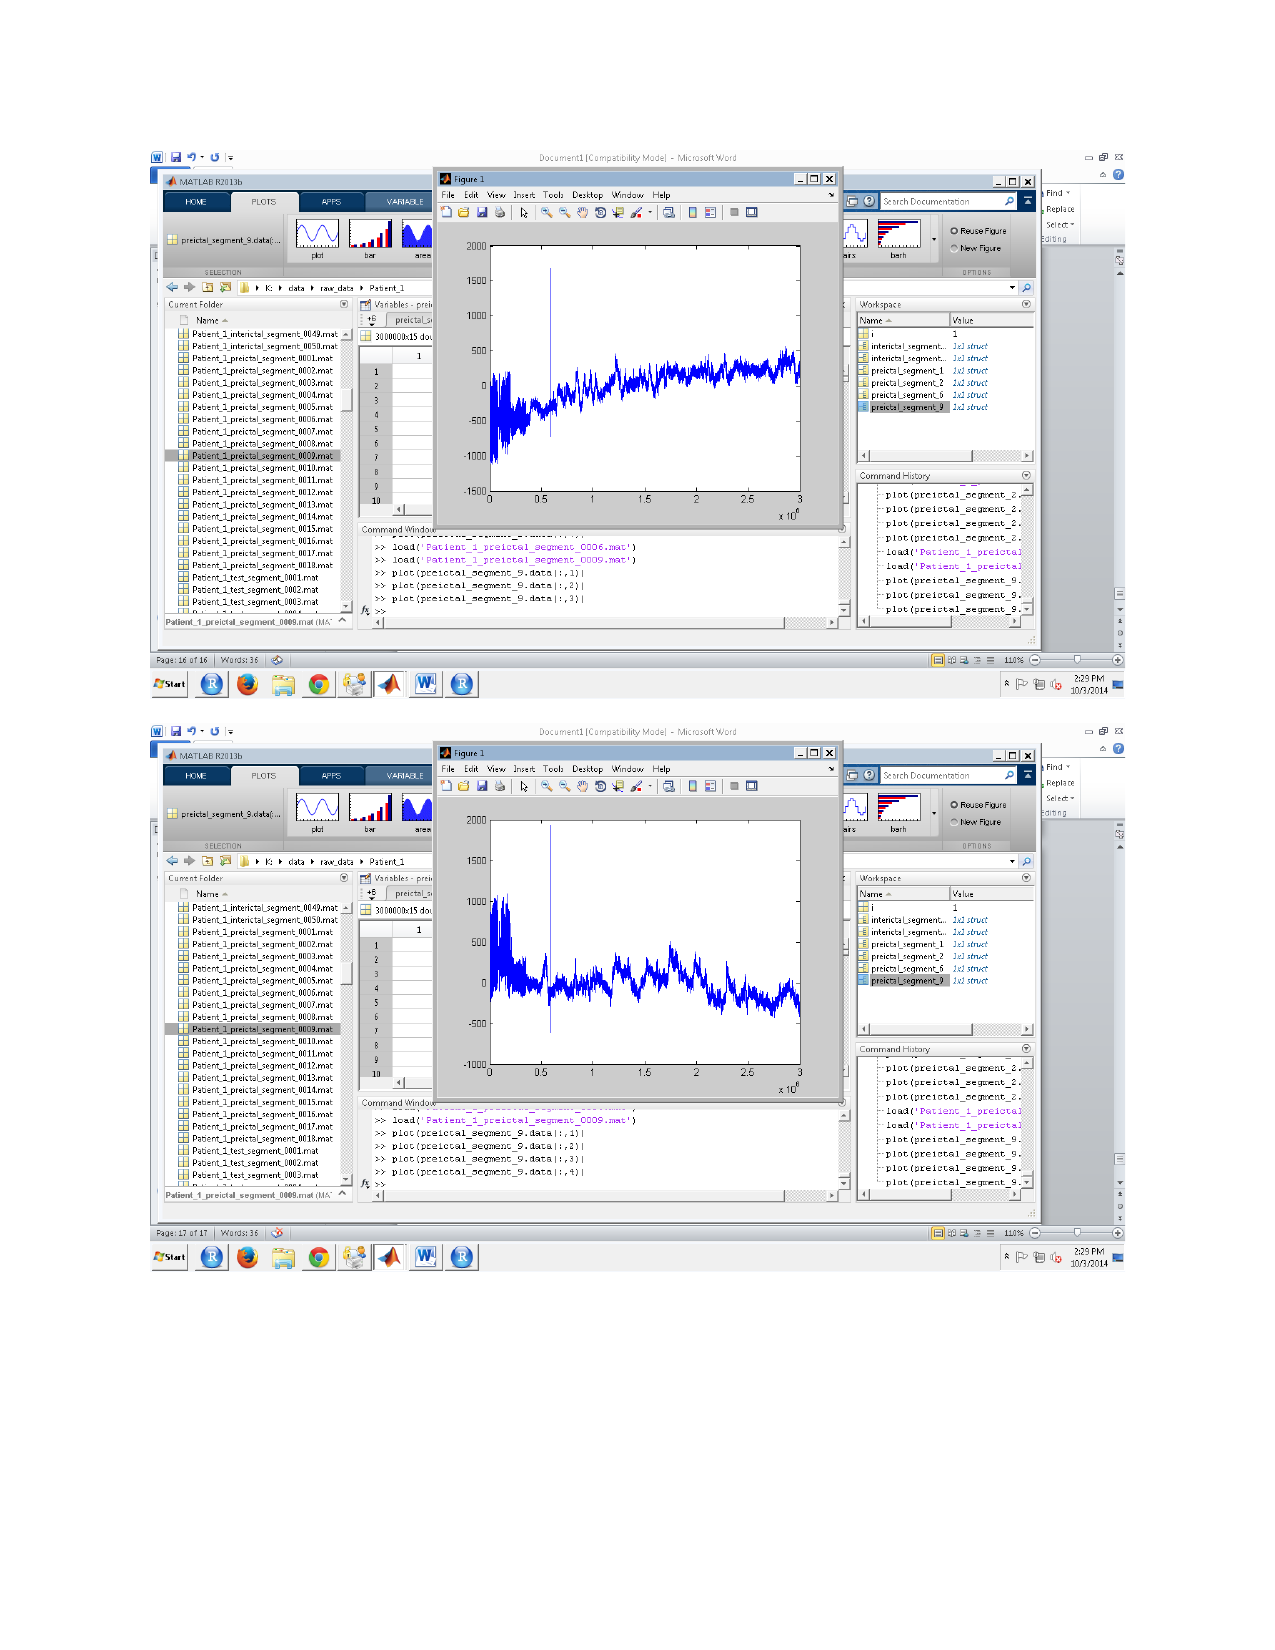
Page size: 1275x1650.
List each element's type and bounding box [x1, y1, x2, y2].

picture [150, 150, 1125, 699]
picture [150, 723, 1125, 1272]
